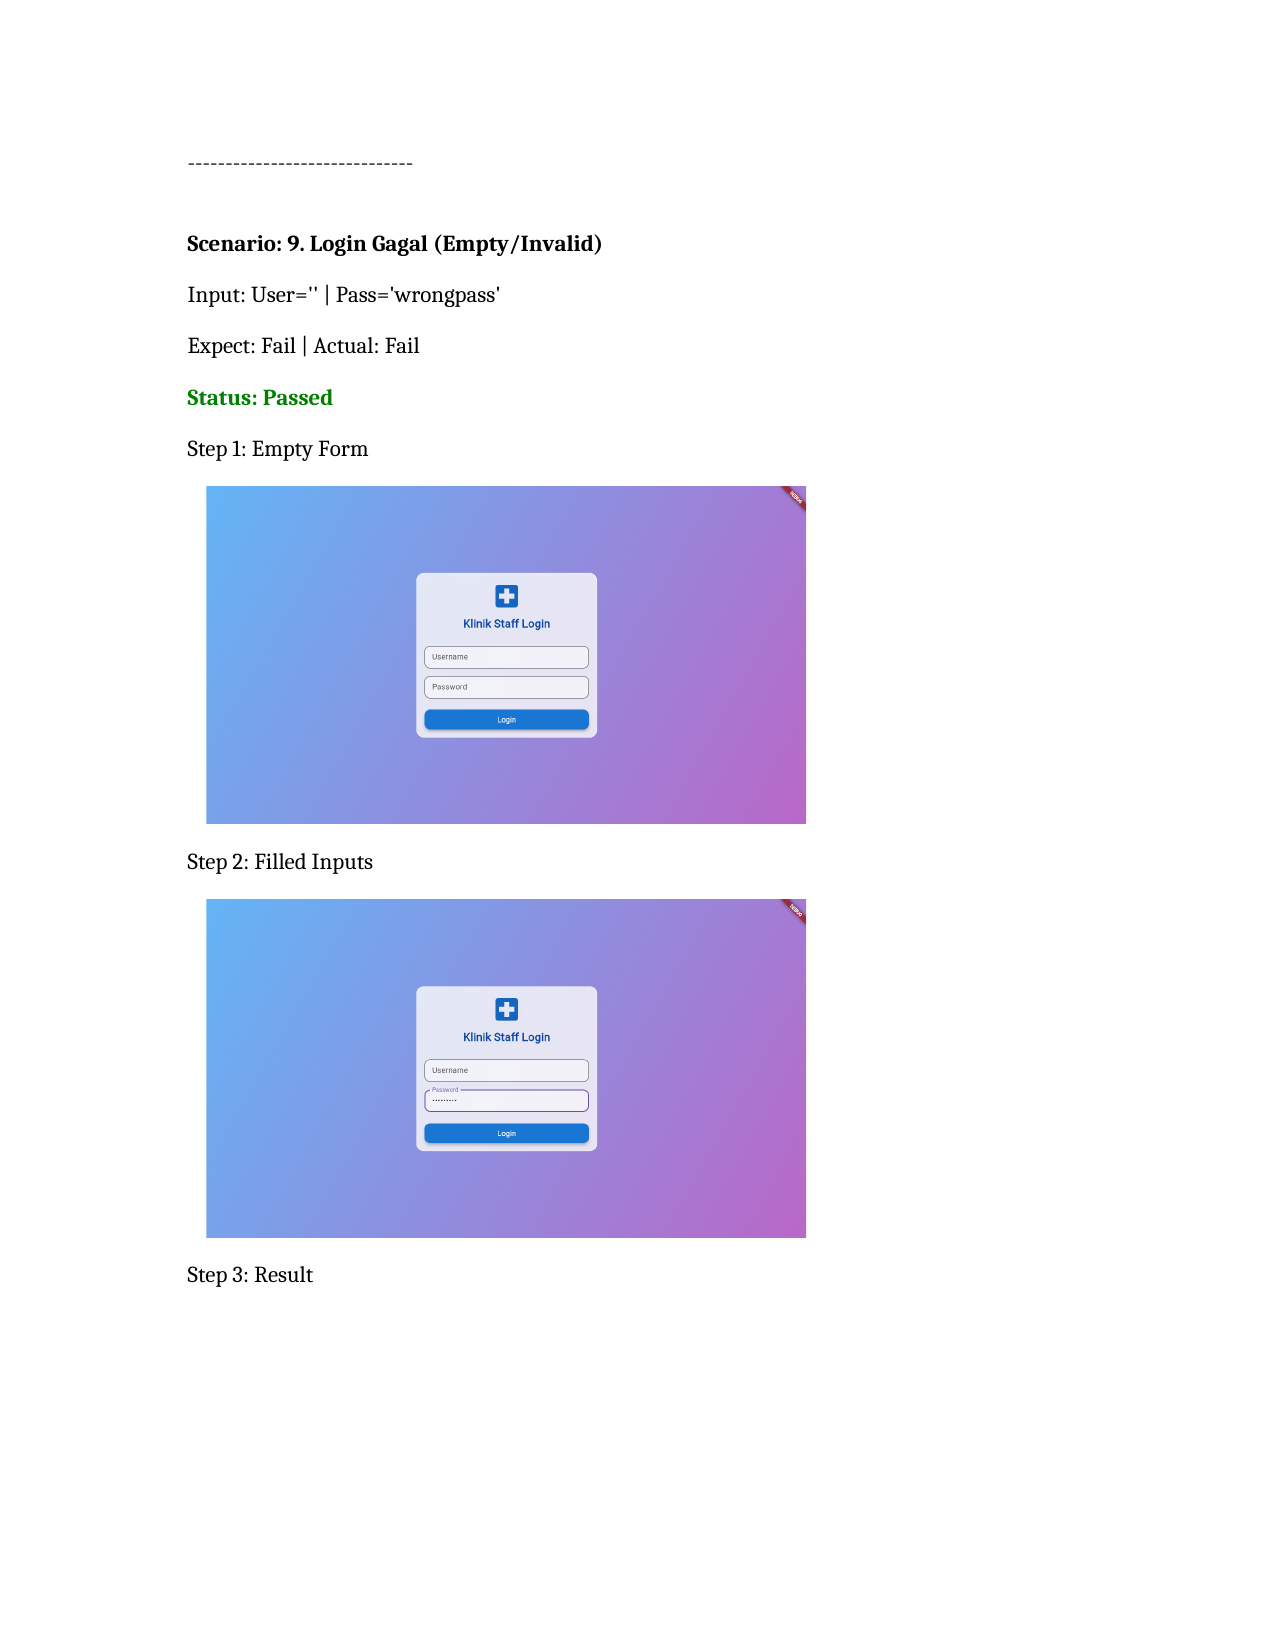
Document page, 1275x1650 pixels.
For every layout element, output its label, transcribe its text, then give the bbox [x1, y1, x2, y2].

picture [206, 899, 807, 1238]
text Scenario: 9. Login Gagal (Empty/Invalid) [187, 201, 1087, 258]
text Expect: Fail | Actual: Fail [187, 333, 1087, 360]
text ------------------------------ [187, 150, 1087, 176]
text Status: Passed [187, 384, 1087, 411]
picture [206, 486, 807, 824]
text Step 1: Empty Form [187, 435, 1087, 462]
text Input: User='' | Pass='wrongpass' [187, 282, 1087, 309]
text Step 3: Result [187, 1262, 1087, 1288]
text Step 2: Filled Inputs [187, 849, 1087, 875]
